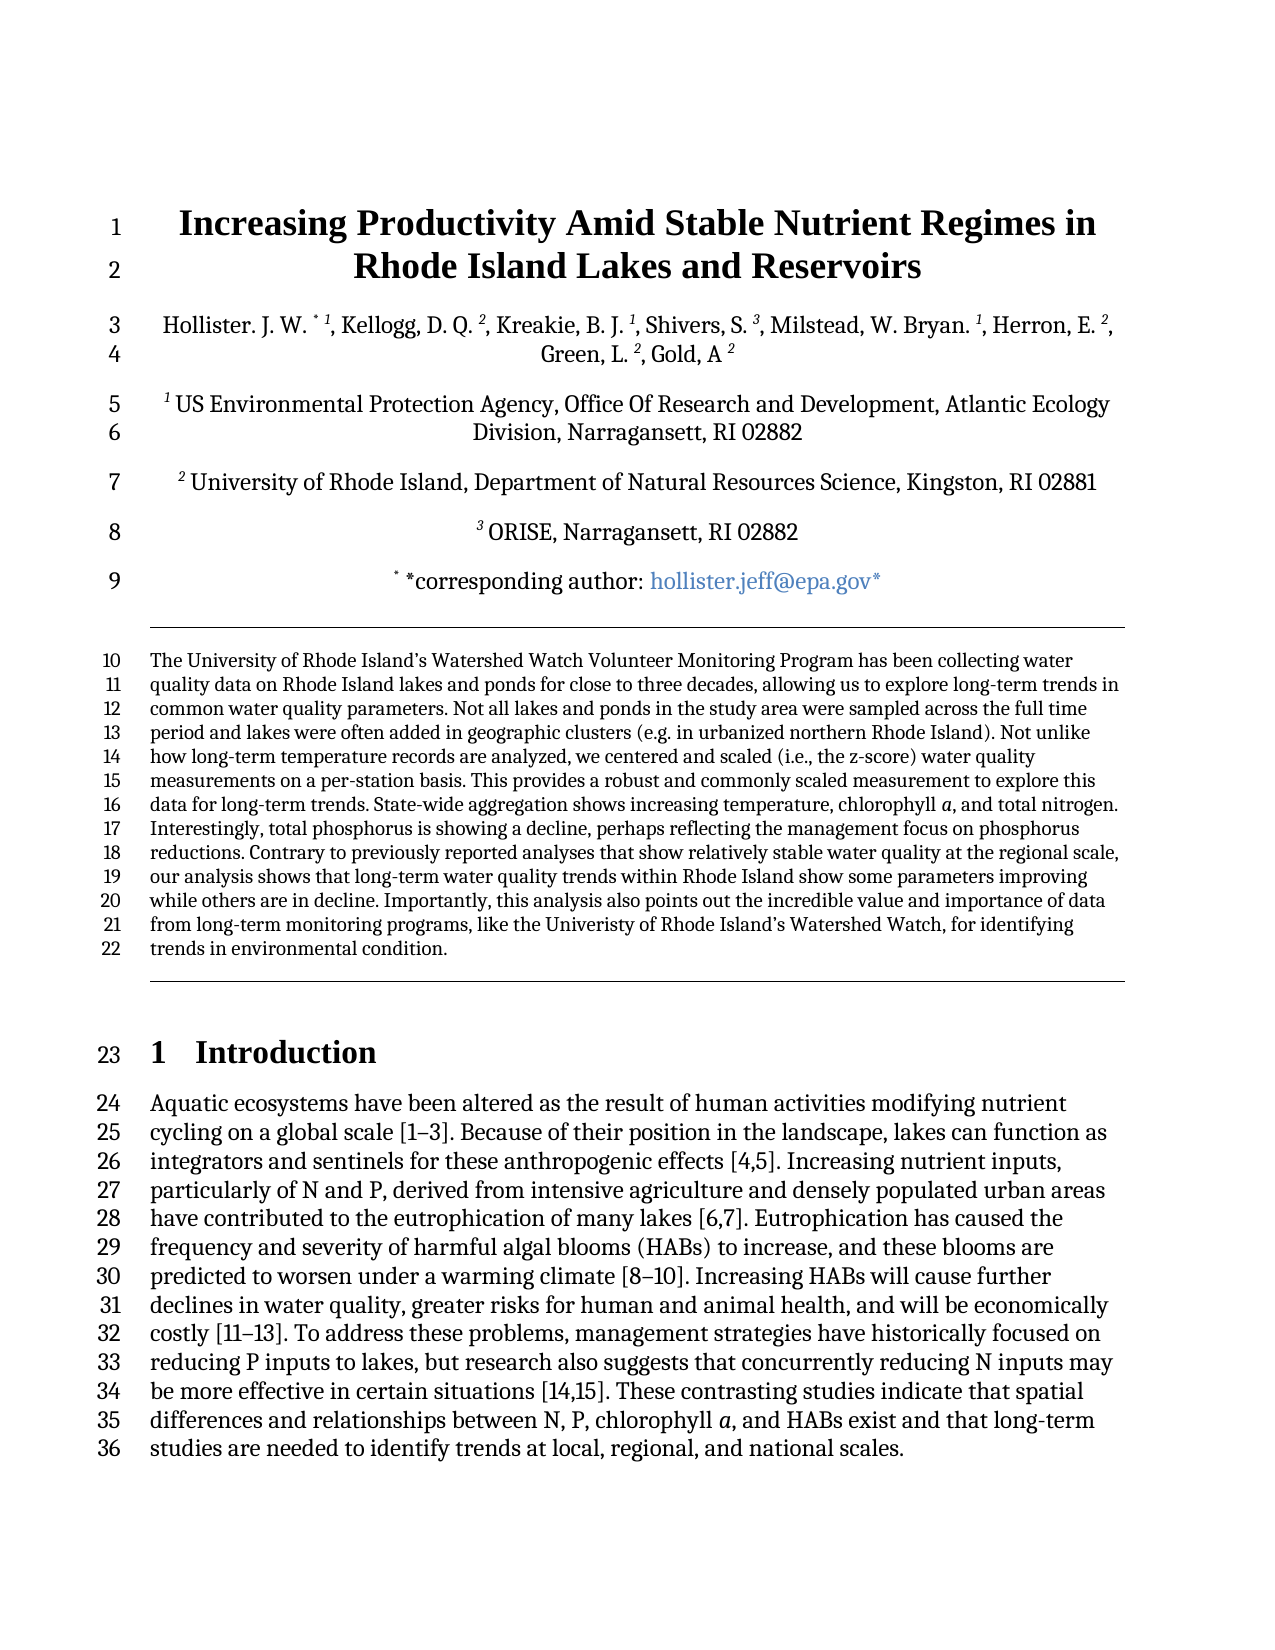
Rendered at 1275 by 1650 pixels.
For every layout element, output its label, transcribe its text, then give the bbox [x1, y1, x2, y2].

text Aquatic ecosystems have been altered as the result of human activities modifying nutrient cycling on a global scale [1–3]. Because of their position in the landscape, lakes can function as integrators and sentinels for these anthropogenic effects [4,5]. Increasing nutrient inputs, particularly of N and P, derived from intensive agriculture and densely populated urban areas have contributed to the eutrophication of many lakes [6,7]. Eutrophication has caused the frequency and severity of harmful algal blooms (HABs) to increase, and these blooms are predicted to worsen under a warming climate [8–10]. Increasing HABs will cause further declines in water quality, greater risks for human and animal health, and will be economically costly [11–13]. To address these problems, management strategies have historically focused on reducing P inputs to lakes, but research also suggests that concurrently reducing N inputs may be more effective in certain situations [14,15]. These contrasting studies indicate that spatial differences and relationships between N, P, chlorophyll a, and HABs exist and that long-term studies are needed to identify trends at local, regional, and national scales. [150, 1089, 1125, 1463]
text 3 ORISE, Narragansett, RI 02882 [150, 517, 1125, 546]
text 2 University of Rhode Island, Department of Natural Resources Science, Kingston, RI 02881 [150, 468, 1125, 497]
subtitle Introduction [150, 1032, 1125, 1071]
text Hollister. J. W. * 1, Kellogg, D. Q. 2, Kreakie, B. J. 1, Shivers, S. 3, Milstead, W. Bryan. 1, Herron, E. 2, Green, L. 2, Gold, A 2 [150, 311, 1125, 369]
text The University of Rhode Island’s Watershed Watch Volunteer Monitoring Program has been collecting water quality data on Rhode Island lakes and ponds for close to three decades, allowing us to explore long-term trends in common water quality parameters. Not all lakes and ponds in the study area were sampled across the full time period and lakes were often added in geographic clusters (e.g. in urbanized northern Rhode Island). Not unlike how long-term temperature records are analyzed, we centered and scaled (i.e., the z-score) water quality measurements on a per-station basis. This provides a robust and commonly scaled measurement to explore this data for long-term trends. State-wide aggregation shows increasing temperature, chlorophyll a, and total nitrogen. Interestingly, total phosphorus is showing a decline, perhaps reflecting the management focus on phosphorus reductions. Contrary to previously reported analyses that show relatively stable water quality at the regional scale, our analysis shows that long-term water quality trends within Rhode Island show some parameters improving while others are in decline. Importantly, this analysis also points out the incredible value and importance of data from long-term monitoring programs, like the Univeristy of Rhode Island’s Watershed Watch, for identifying trends in environmental condition. [150, 628, 1125, 981]
text 1 US Environmental Protection Agency, Office Of Research and Development, Atlantic Ecology Division, Narragansett, RI 02882 [150, 389, 1125, 447]
title Increasing Productivity Amid Stable Nutrient Regimes in Rhode Island Lakes and Reservoirs [150, 200, 1125, 286]
text * *corresponding author: hollister.jeff@epa.gov* [150, 567, 1125, 596]
